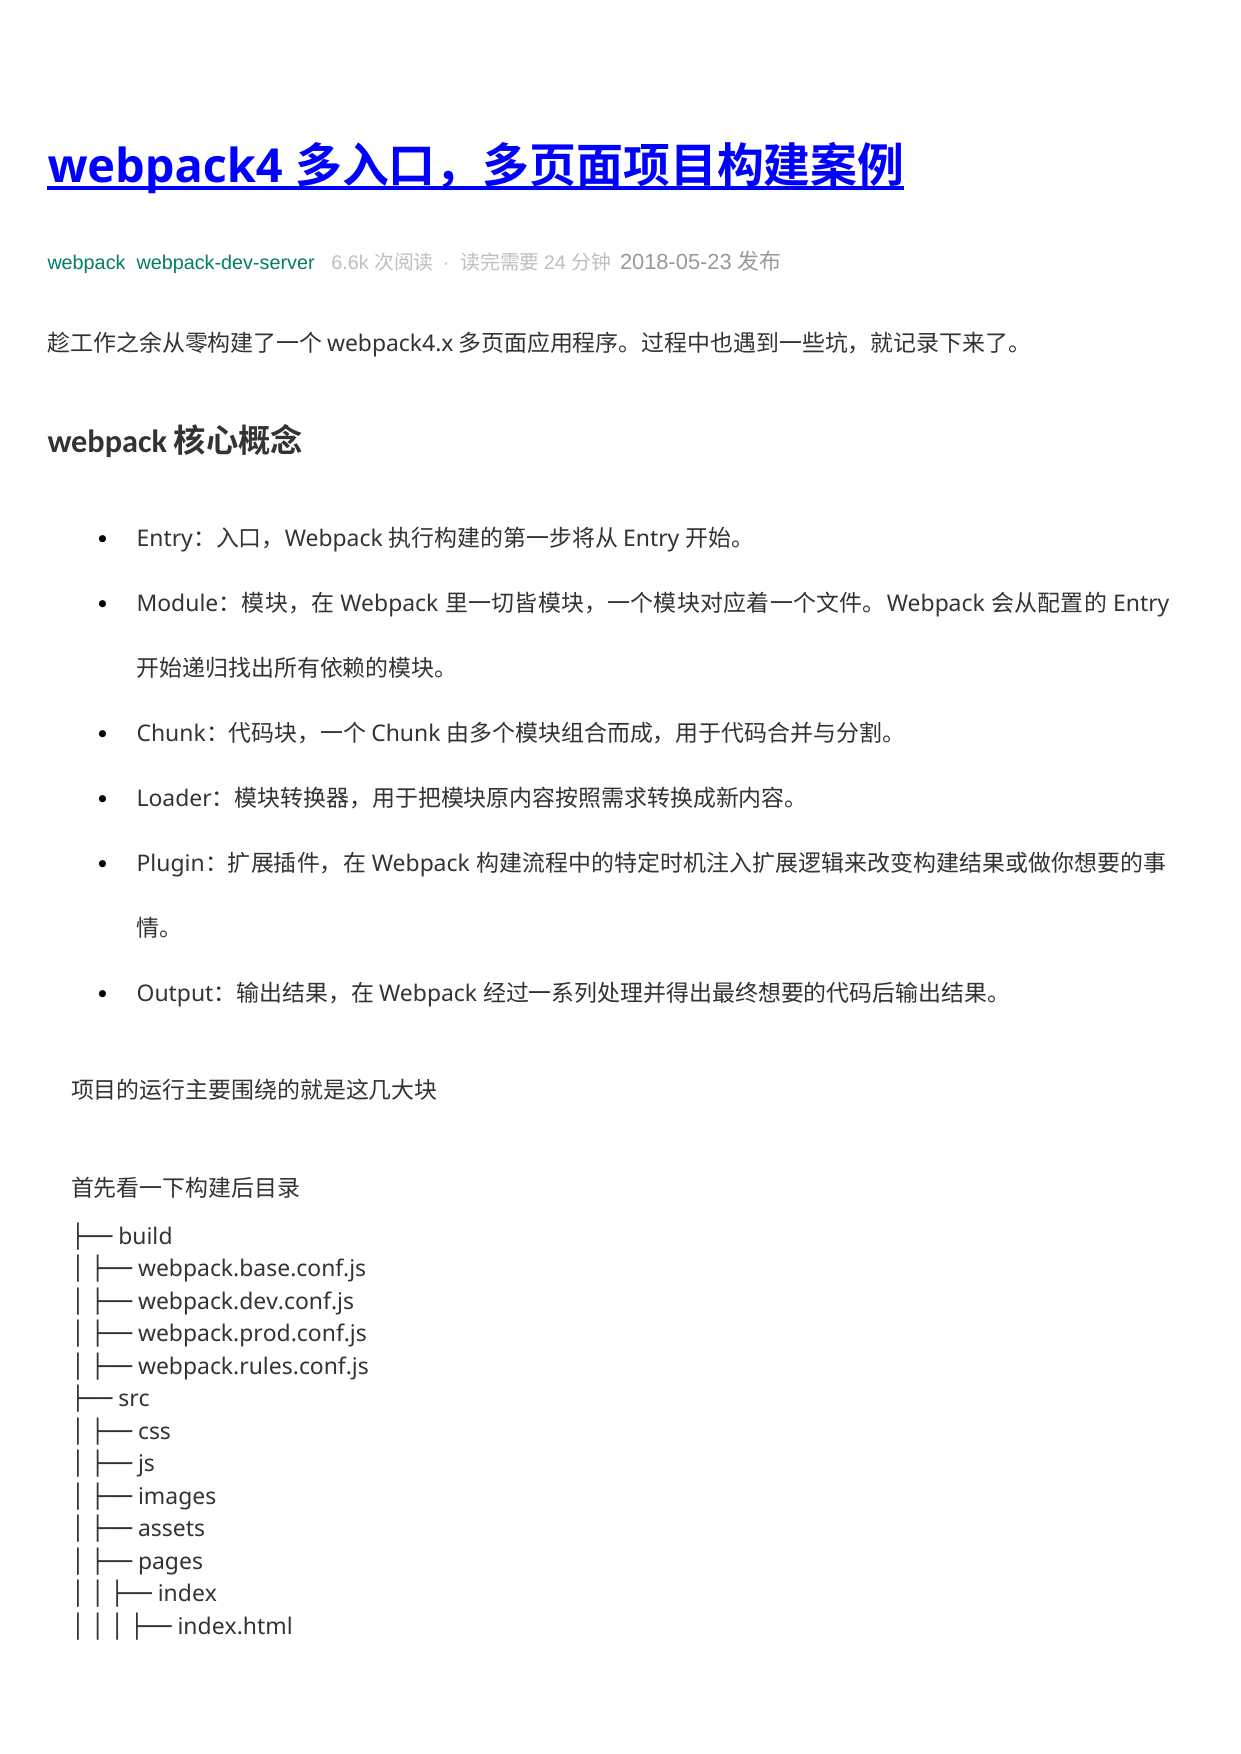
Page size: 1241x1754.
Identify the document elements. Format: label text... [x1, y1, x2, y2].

text webpack webpack-dev-server 6.6k 次阅读 · 读完需要 24 分钟 2018-05-23 发布 [47, 243, 1193, 276]
list Plugin：扩展插件，在 Webpack 构建流程中的特定时机注入扩展逻辑来改变构建结果或做你想要的事情。 [99, 829, 1169, 959]
list Module：模块，在 Webpack 里一切皆模块，一个模块对应着一个文件。Webpack 会从配置的 Entry 开始递归找出所有依赖的模块。 [99, 569, 1169, 699]
text 项目的运行主要围绕的就是这几大块 [71, 1056, 1169, 1121]
text webpack核心概念 [47, 406, 1193, 471]
list Chunk：代码块，一个 Chunk 由多个模块组合而成，用于代码合并与分割。 [99, 699, 1169, 764]
list Entry：入口，Webpack 执行构建的第一步将从 Entry 开始。 [99, 504, 1169, 569]
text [71, 1154, 1169, 1641]
subtitle webpack4 多入口，多页面项目构建案例 [47, 113, 1193, 211]
list Loader：模块转换器，用于把模块原内容按照需求转换成新内容。 [99, 764, 1169, 829]
list Output：输出结果，在 Webpack 经过一系列处理并得出最终想要的代码后输出结果。 [99, 959, 1169, 1024]
text 趁工作之余从零构建了一个webpack4.x多页面应用程序。过程中也遇到一些坑，就记录下来了。 [47, 308, 1193, 373]
